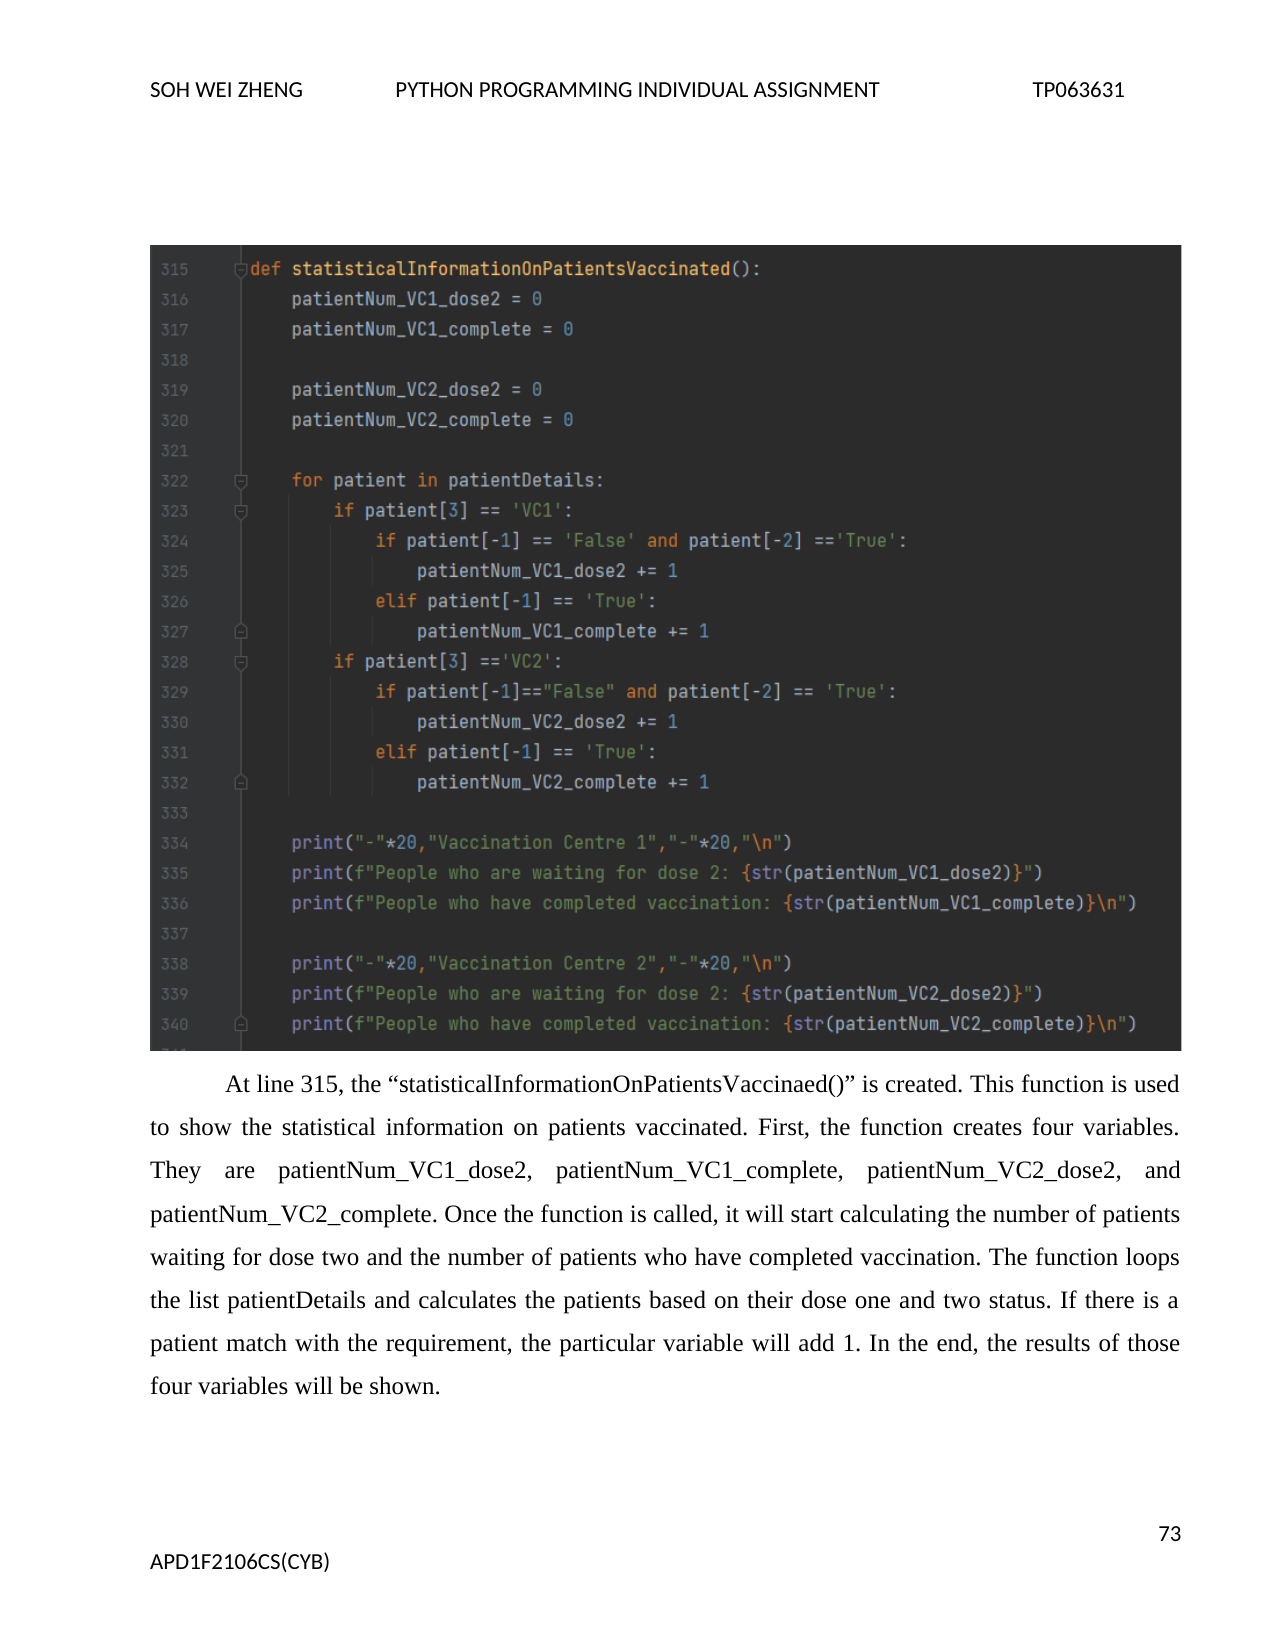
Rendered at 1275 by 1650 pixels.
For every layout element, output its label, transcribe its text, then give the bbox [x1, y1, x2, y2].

picture [150, 245, 1182, 1051]
text At line 315, the “statisticalInformationOnPatientsVaccinaed()” is created. This function is used to show the statistical information on patients vaccinated. First, the function creates four variables. They are patientNum_VC1_dose2, patientNum_VC1_complete, patientNum_VC2_dose2, and patientNum_VC2_complete. Once the function is called, it will start calculating the number of patients waiting for dose two and the number of patients who have completed vaccination. The function loops the list patientDetails and calculates the patients based on their dose one and two status. If there is a patient match with the requirement, the particular variable will add 1. In the end, the results of those four variables will be shown. [150, 1069, 1181, 1400]
